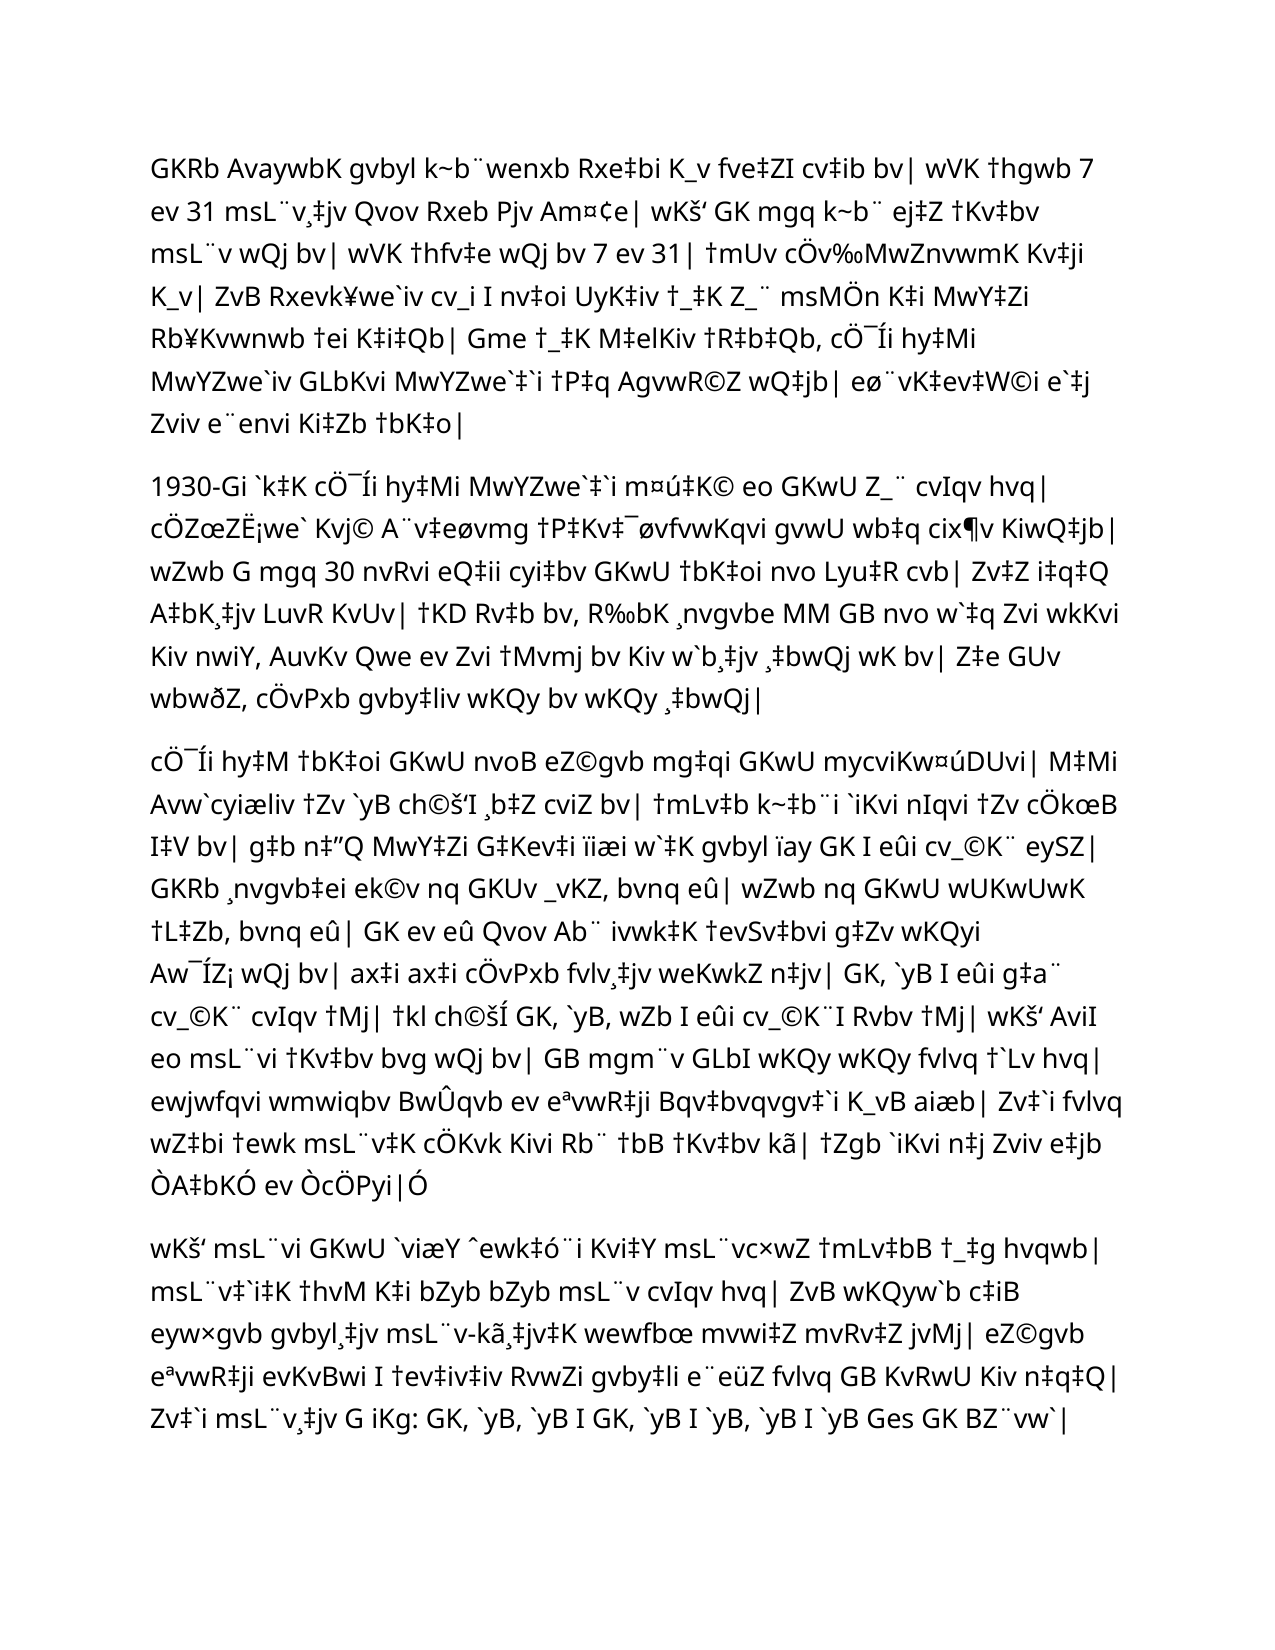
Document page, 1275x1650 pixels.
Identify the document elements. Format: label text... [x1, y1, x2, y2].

text cÖ¯Íi hy‡M †bK‡oi GKwU nvoB eZ©gvb mg‡qi GKwU mycviKw¤úDUvi| M‡Mi Avw`cyiæliv †Zv `yB ch©š‘I ¸b‡Z cviZ bv| †mLv‡b k~‡b¨i `iKvi nIqvi †Zv cÖkœB I‡V bv| g‡b n‡”Q MwY‡Zi G‡Kev‡i ïiæi w`‡K gvbyl ïay GK I eûi cv_©K¨ eySZ| GKRb ¸nvgvb‡ei ek©v nq GKUv _vKZ, bvnq eû| wZwb nq GKwU wUKwUwK †L‡Zb, bvnq eû| GK ev eû Qvov Ab¨ ivwk‡K †evSv‡bvi g‡Zv wKQyi Aw¯ÍZ¡ wQj bv| ax‡i ax‡i cÖvPxb fvlv¸‡jv weKwkZ n‡jv| GK, `yB I eûi g‡a¨ cv_©K¨ cvIqv †Mj| †kl ch©šÍ GK, `yB, wZb I eûi cv_©K¨I Rvbv †Mj| wKš‘ AviI eo msL¨vi †Kv‡bv bvg wQj bv| GB mgm¨v GLbI wKQy wKQy fvlvq †`Lv hvq| ewjwfqvi wmwiqbv BwÛqvb ev eªvwR‡ji Bqv‡bvqvgv‡`i K_vB aiæb| Zv‡`i fvlvq wZ‡bi †ewk msL¨v‡K cÖKvk Kivi Rb¨ †bB †Kv‡bv kã| †Zgb `iKvi n‡j Zviv e‡jb ÒA‡bKÓ ev ÒcÖPyi|Ó [150, 743, 1125, 1204]
text GKRb AvaywbK gvbyl k~b¨wenxb Rxe‡bi K_v fve‡ZI cv‡ib bv| wVK †hgwb 7 ev 31 msL¨v¸‡jv Qvov Rxeb Pjv Am¤¢e| wKš‘ GK mgq k~b¨ ej‡Z †Kv‡bv msL¨v wQj bv| wVK †hfv‡e wQj bv 7 ev 31| †mUv cÖv‰MwZnvwmK Kv‡ji K_v| ZvB Rxevk¥we`iv cv_i I nv‡oi UyK‡iv †_‡K Z_¨ msMÖn K‡i MwY‡Zi Rb¥Kvwnwb †ei K‡i‡Qb| Gme †_‡K M‡elKiv †R‡b‡Qb, cÖ¯Íi hy‡Mi MwYZwe`iv GLbKvi MwYZwe`‡`i †P‡q AgvwR©Z wQ‡jb| eø¨vK‡ev‡W©i e`‡j Zviv e¨envi Ki‡Zb †bK‡o| [150, 150, 1125, 441]
text 1930-Gi `k‡K cÖ¯Íi hy‡Mi MwYZwe`‡`i m¤ú‡K© eo GKwU Z_¨ cvIqv hvq| cÖZœZË¡we` Kvj© A¨v‡eøvmg †P‡Kv‡¯øvfvwKqvi gvwU wb‡q cix¶v KiwQ‡jb| wZwb G mgq 30 nvRvi eQ‡ii cyi‡bv GKwU †bK‡oi nvo Lyu‡R cvb| Zv‡Z i‡q‡Q A‡bK¸‡jv LuvR KvUv| †KD Rv‡b bv, R‰bK ¸nvgvbe MM GB nvo w`‡q Zvi wkKvi Kiv nwiY, AuvKv Qwe ev Zvi †Mvmj bv Kiv w`b¸‡jv ¸‡bwQj wK bv| Z‡e GUv wbwðZ, cÖvPxb gvby‡liv wKQy bv wKQy ¸‡bwQj| [150, 468, 1125, 716]
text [150, 1230, 1125, 1436]
